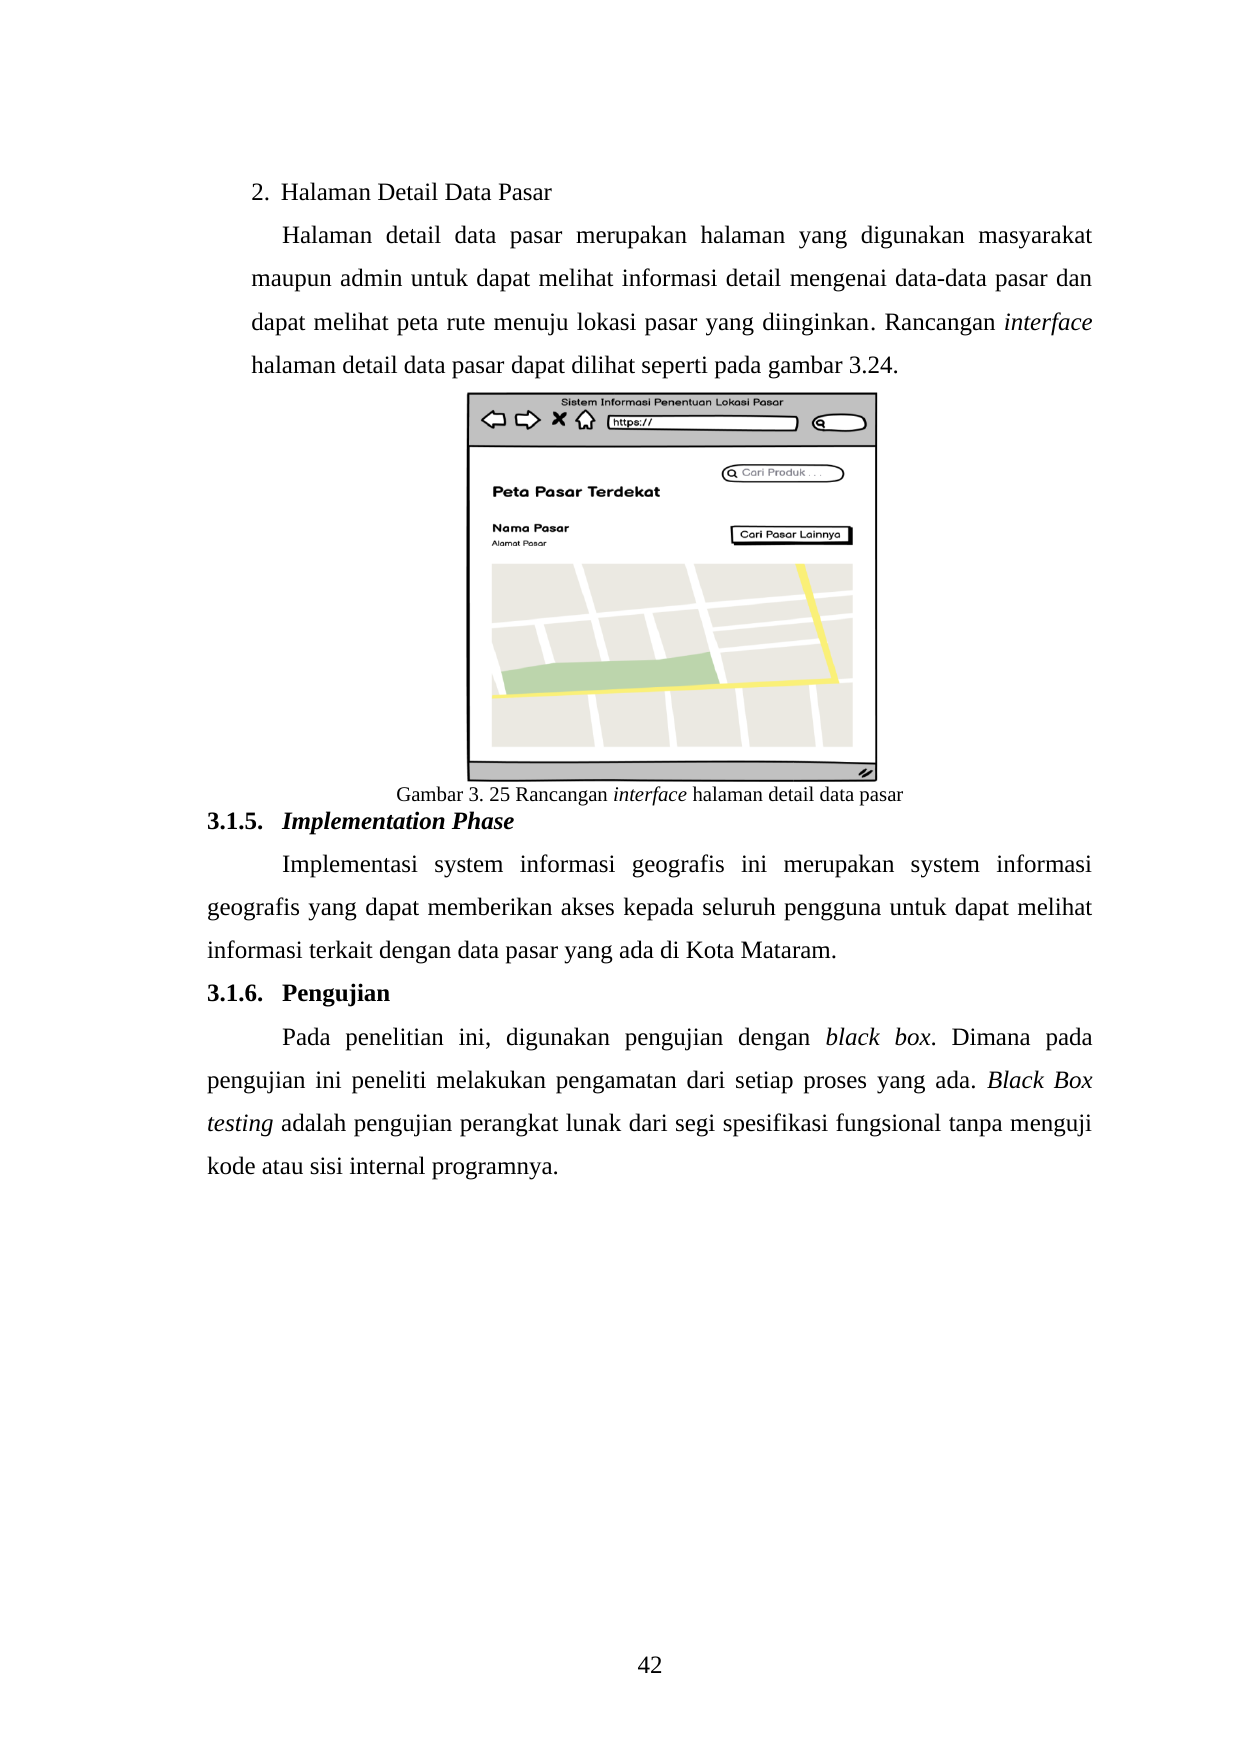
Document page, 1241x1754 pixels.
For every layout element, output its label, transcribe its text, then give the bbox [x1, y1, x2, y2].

list Pengujian [207, 978, 1092, 1007]
picture [466, 392, 878, 782]
text Pada penelitian ini, digunakan pengujian dengan black box. Dimana pada pengujian ini peneliti melakukan pengamatan dari setiap proses yang ada. Black Box testing adalah pengujian perangkat lunak dari segi spesifikasi fungsional tanpa menguji kode atau sisi internal programnya. [207, 1022, 1092, 1180]
list Implementation Phase [207, 806, 1092, 835]
list Halaman detail data pasar merupakan halaman yang digunakan masyarakat maupun admin untuk dapat melihat informasi detail mengenai data-data pasar dan dapat melihat peta rute menuju lokasi pasar yang diinginkan. Rancangan interface halaman detail data pasar dapat dilihat seperti pada gambar 3.24. [251, 220, 1092, 378]
list Halaman Detail Data Pasar [251, 177, 1092, 206]
text Gambar 3. 25 Rancangan interface halaman detail data pasar [207, 782, 1092, 806]
text Implementasi system informasi geografis ini merupakan system informasi geografis yang dapat memberikan akses kepada seluruh pengguna untuk dapat melihat informasi terkait dengan data pasar yang ada di Kota Mataram. [207, 849, 1092, 964]
